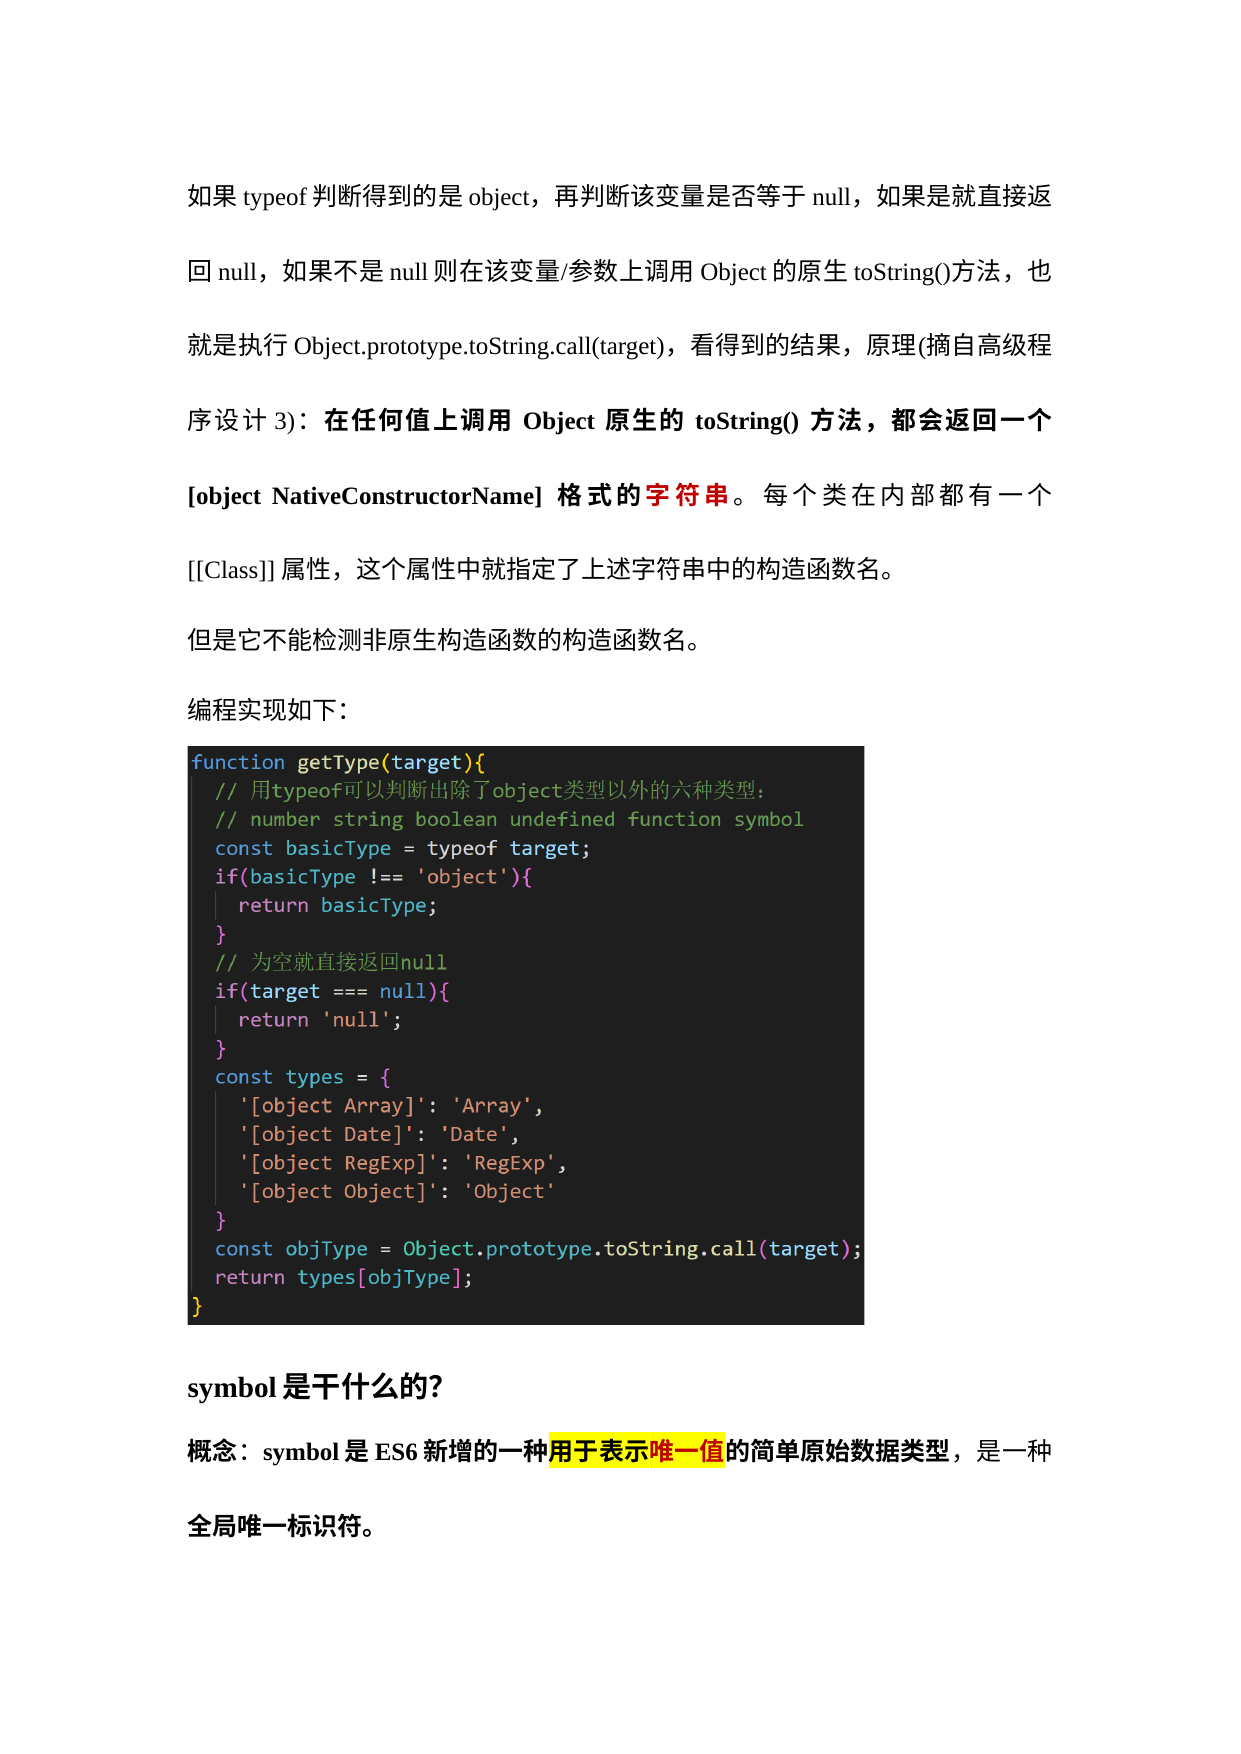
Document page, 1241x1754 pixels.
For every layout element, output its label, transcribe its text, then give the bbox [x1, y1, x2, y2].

subtitle symbol是干什么的？ [187, 1352, 1053, 1417]
text 编程实现如下： [187, 676, 1053, 741]
text 但是它不能检测非原生构造函数的构造函数名。 [187, 606, 1053, 671]
picture [187, 746, 865, 1325]
text 概念：symbol是ES6新增的一种用于表示唯一值的简单原始数据类型，是一种全局唯一标识符。 [187, 1417, 1053, 1557]
text 如果typeof判断得到的是object，再判断该变量是否等于null，如果是就直接返回null，如果不是null则在该变量/参数上调用Object的原生toString()方法，也就是执行Object.prototype.toString.call(target)，看得到的结果，原理(摘自高级程序设计3)：在任何值上调用 Object 原生的 toString() 方法，都会返回一个 [object NativeConstructorName] 格式的字符串。每个类在内部都有一个 [[Class]] 属性，这个属性中就指定了上述字符串中的构造函数名。 [187, 162, 1053, 600]
